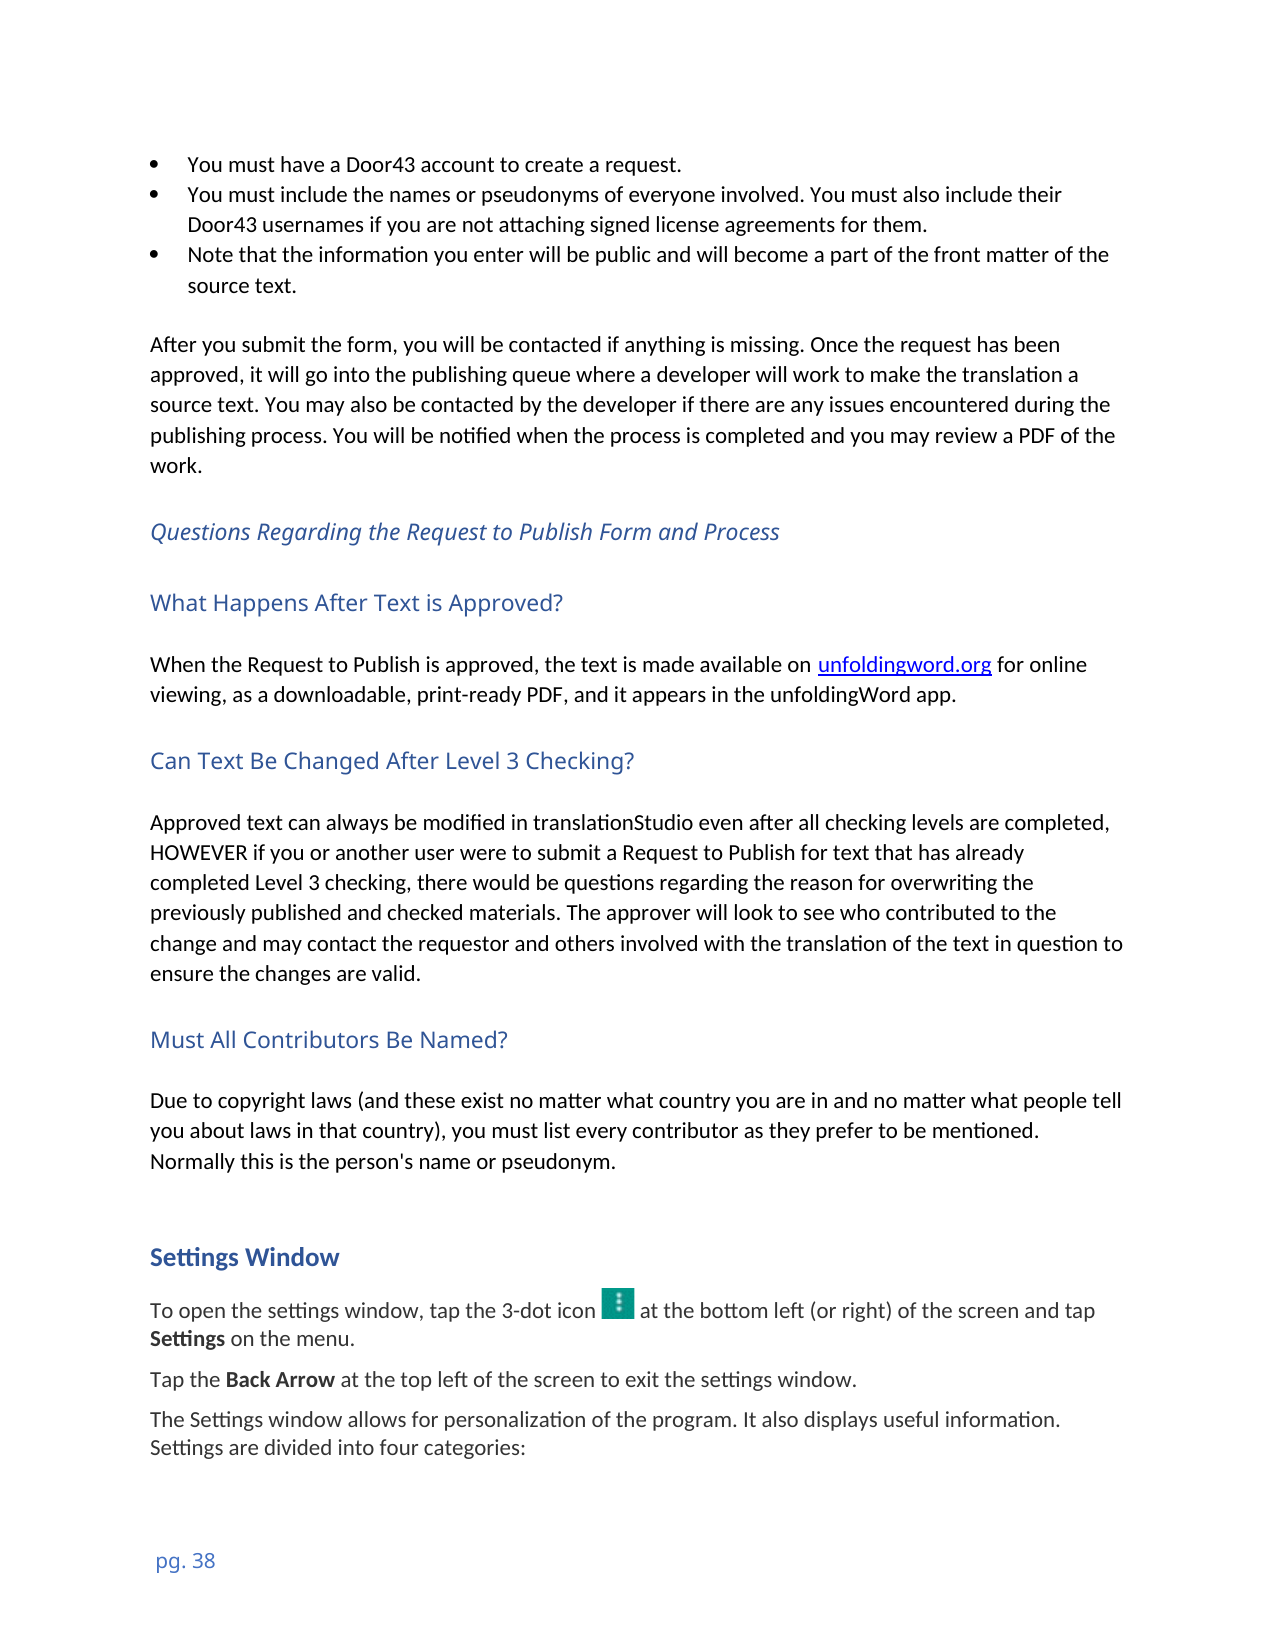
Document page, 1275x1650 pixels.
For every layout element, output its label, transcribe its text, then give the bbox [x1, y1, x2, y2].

list You must include the names or pseudonyms of everyone involved. You must also include their Door43 usernames if you are not attaching signed license agreements for them. [150, 180, 1125, 238]
subtitle Questions Regarding the Request to Publish Form and Process [150, 516, 1125, 581]
text When the Request to Publish is approved, the text is made available on unfoldingword.org for online viewing, as a downloadable, print-ready PDF, and it appears in the unfoldingWord app. [150, 650, 1125, 739]
text After you submit the form, you will be contacted if anything is missing. Once the request has been approved, it will go into the publishing queue where a developer will work to make the translation a source text. You may also be contacted by the developer if there are any issues encountered during the publishing process. You will be notified when the process is completed and you may review a PDF of the work. [150, 330, 1125, 509]
list Note that the information you enter will be public and will become a part of the front matter of the source text. [150, 241, 1125, 299]
subtitle Can Text Be Changed After Level 3 Checking? [150, 745, 1125, 776]
text Due to copyright laws (and these exist no matter what country you are in and no matter what people tell you about laws in that country), you must list every contributor as they prefer to be mentioned. Normally this is the person's name or pseudonym. [150, 1086, 1125, 1175]
list You must have a Door43 account to create a request. [150, 150, 1125, 178]
text Tap the Back Arrow at the top left of the screen to exit the settings window. [150, 1365, 1125, 1393]
text Approved text can always be modified in translationStudio even after all checking levels are completed, HOWEVER if you or another user were to submit a Request to Publish for text that has already completed Level 3 checking, there would be questions regarding the reason for overwriting the previously published and checked materials. The approver will look to see who contributed to the change and may contact the requestor and others involved with the translation of the text in question to ensure the changes are valid. [150, 808, 1125, 1017]
picture [601, 1288, 635, 1319]
subtitle Must All Contributors Be Named? [150, 1023, 1125, 1055]
text To open the settings window, tap the 3-dot icon at the bottom left (or right) of the screen and tap Settings on the menu. [150, 1289, 1125, 1352]
text The Settings window allows for personalization of the program. It also displays useful information. Settings are divided into four categories: [150, 1405, 1125, 1461]
subtitle Settings Window [150, 1241, 1125, 1274]
subtitle What Happens After Text is Approved? [150, 587, 1125, 618]
